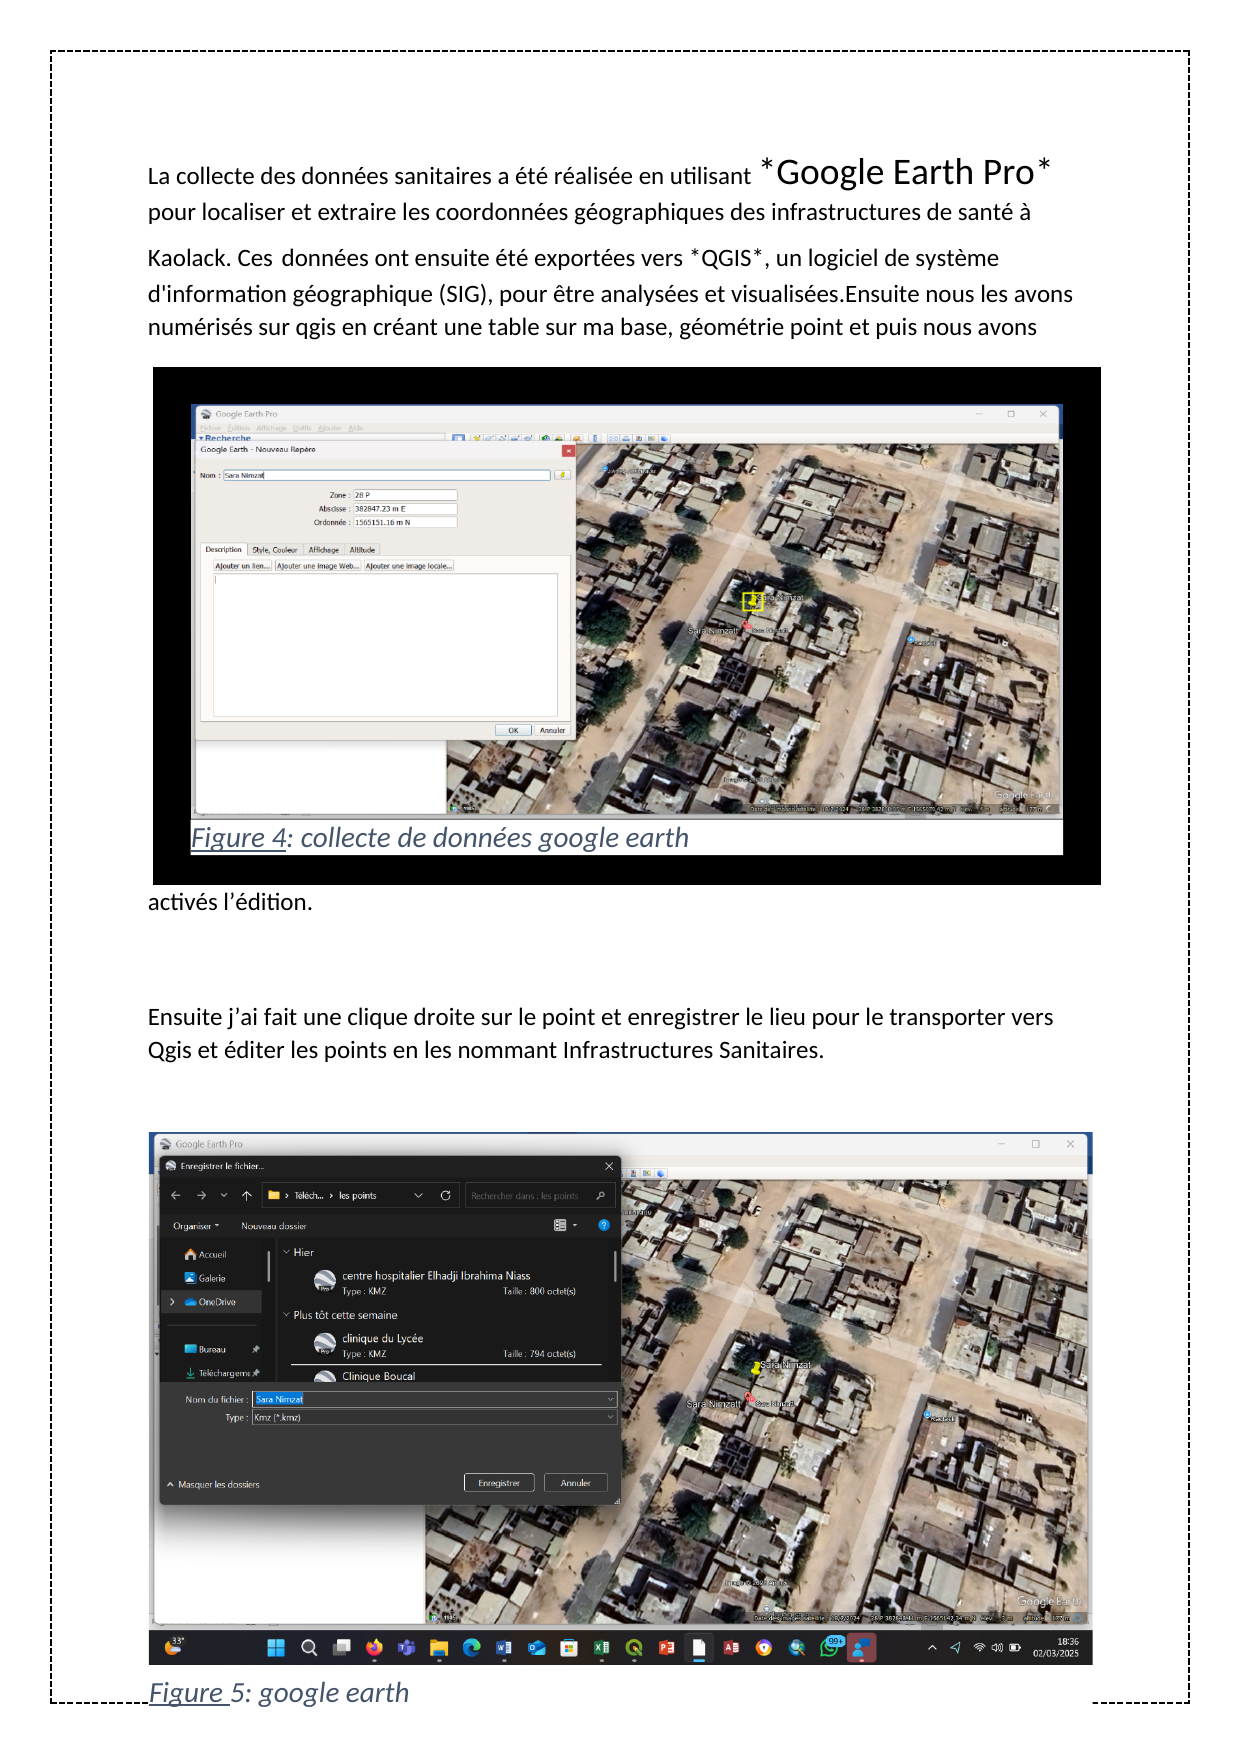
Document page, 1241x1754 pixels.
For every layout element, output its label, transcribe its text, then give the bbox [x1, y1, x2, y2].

picture [148, 1132, 1093, 1665]
text Ensuite j’ai fait une clique droite sur le point et enregistrer le lieu pour le transporter vers Qgis et éditer les points en les nommant Infrastructures Sanitaires. [148, 1002, 1093, 1065]
picture [191, 404, 1063, 819]
